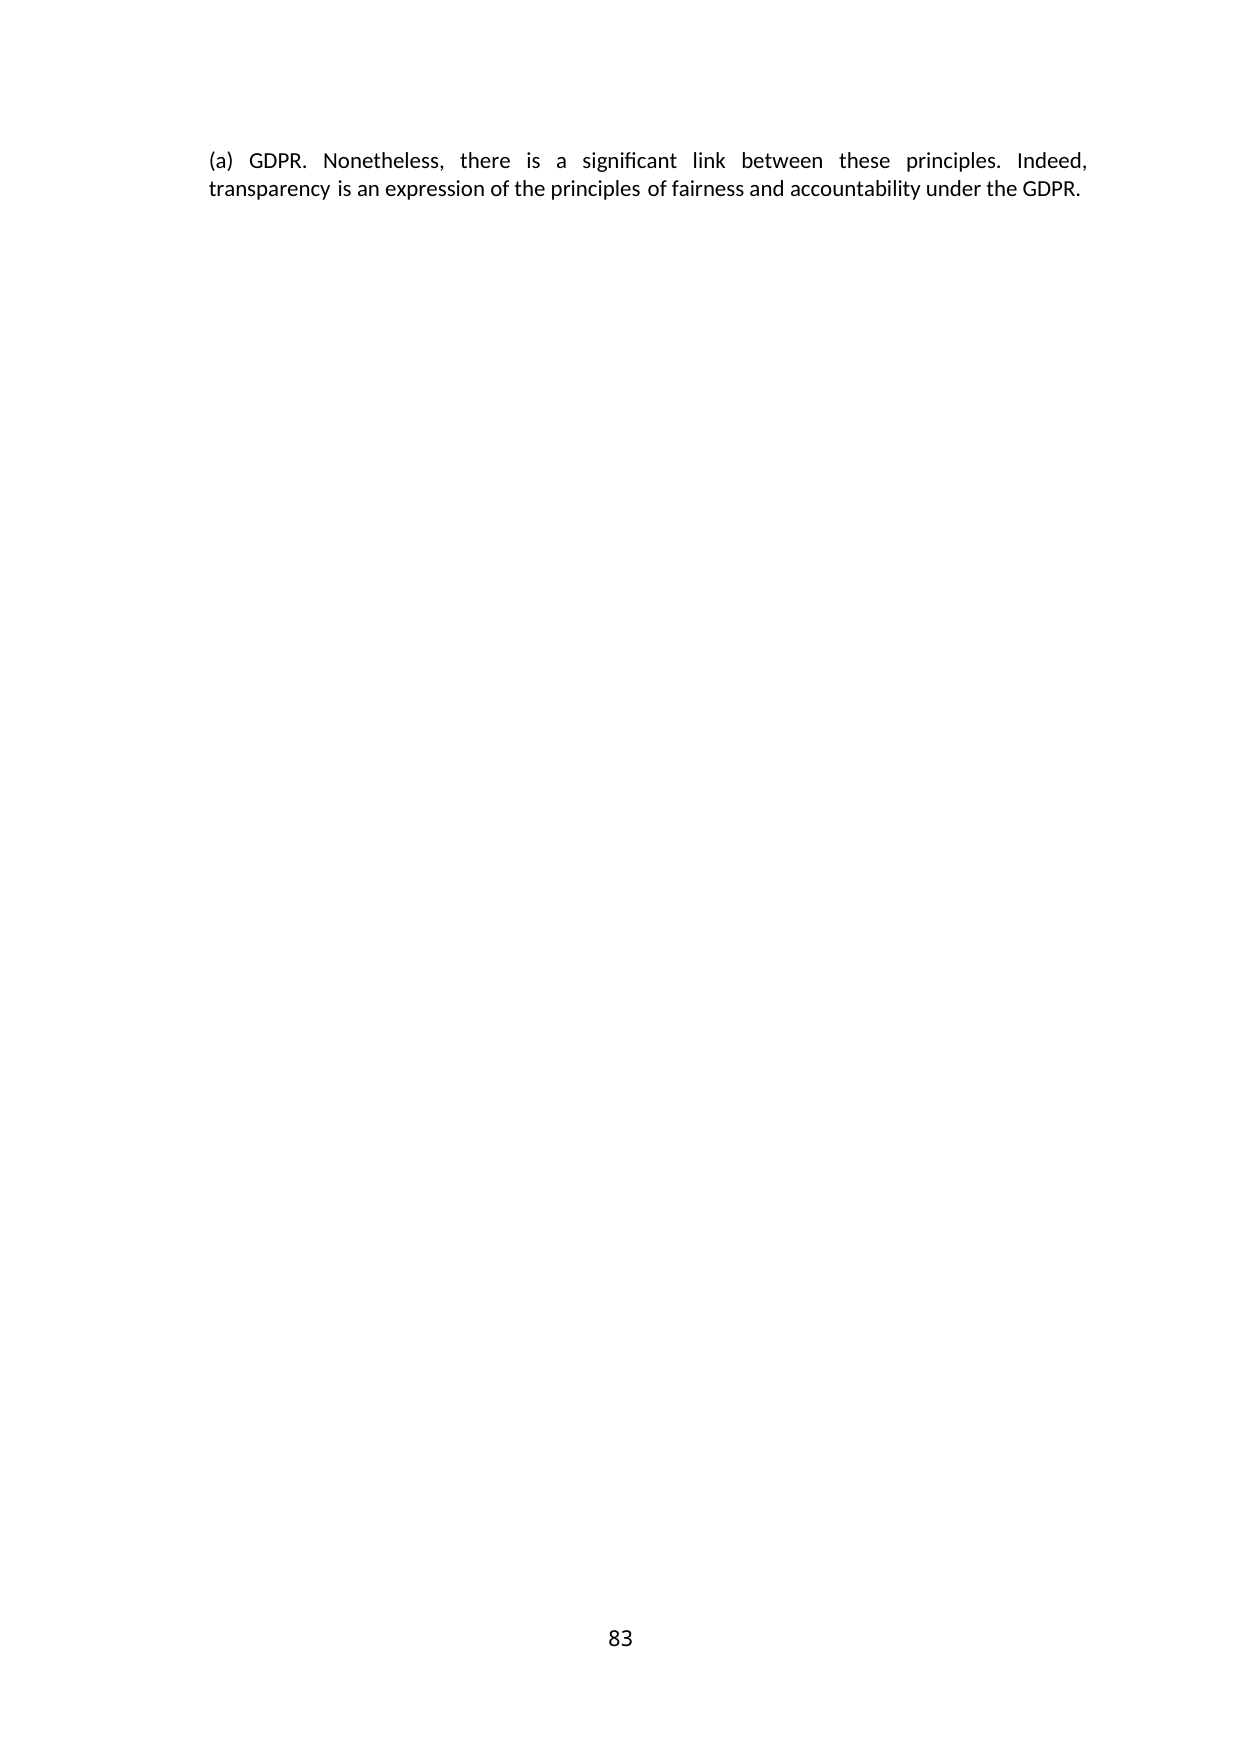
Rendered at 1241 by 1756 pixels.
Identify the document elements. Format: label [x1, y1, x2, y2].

list [150, 146, 1089, 202]
